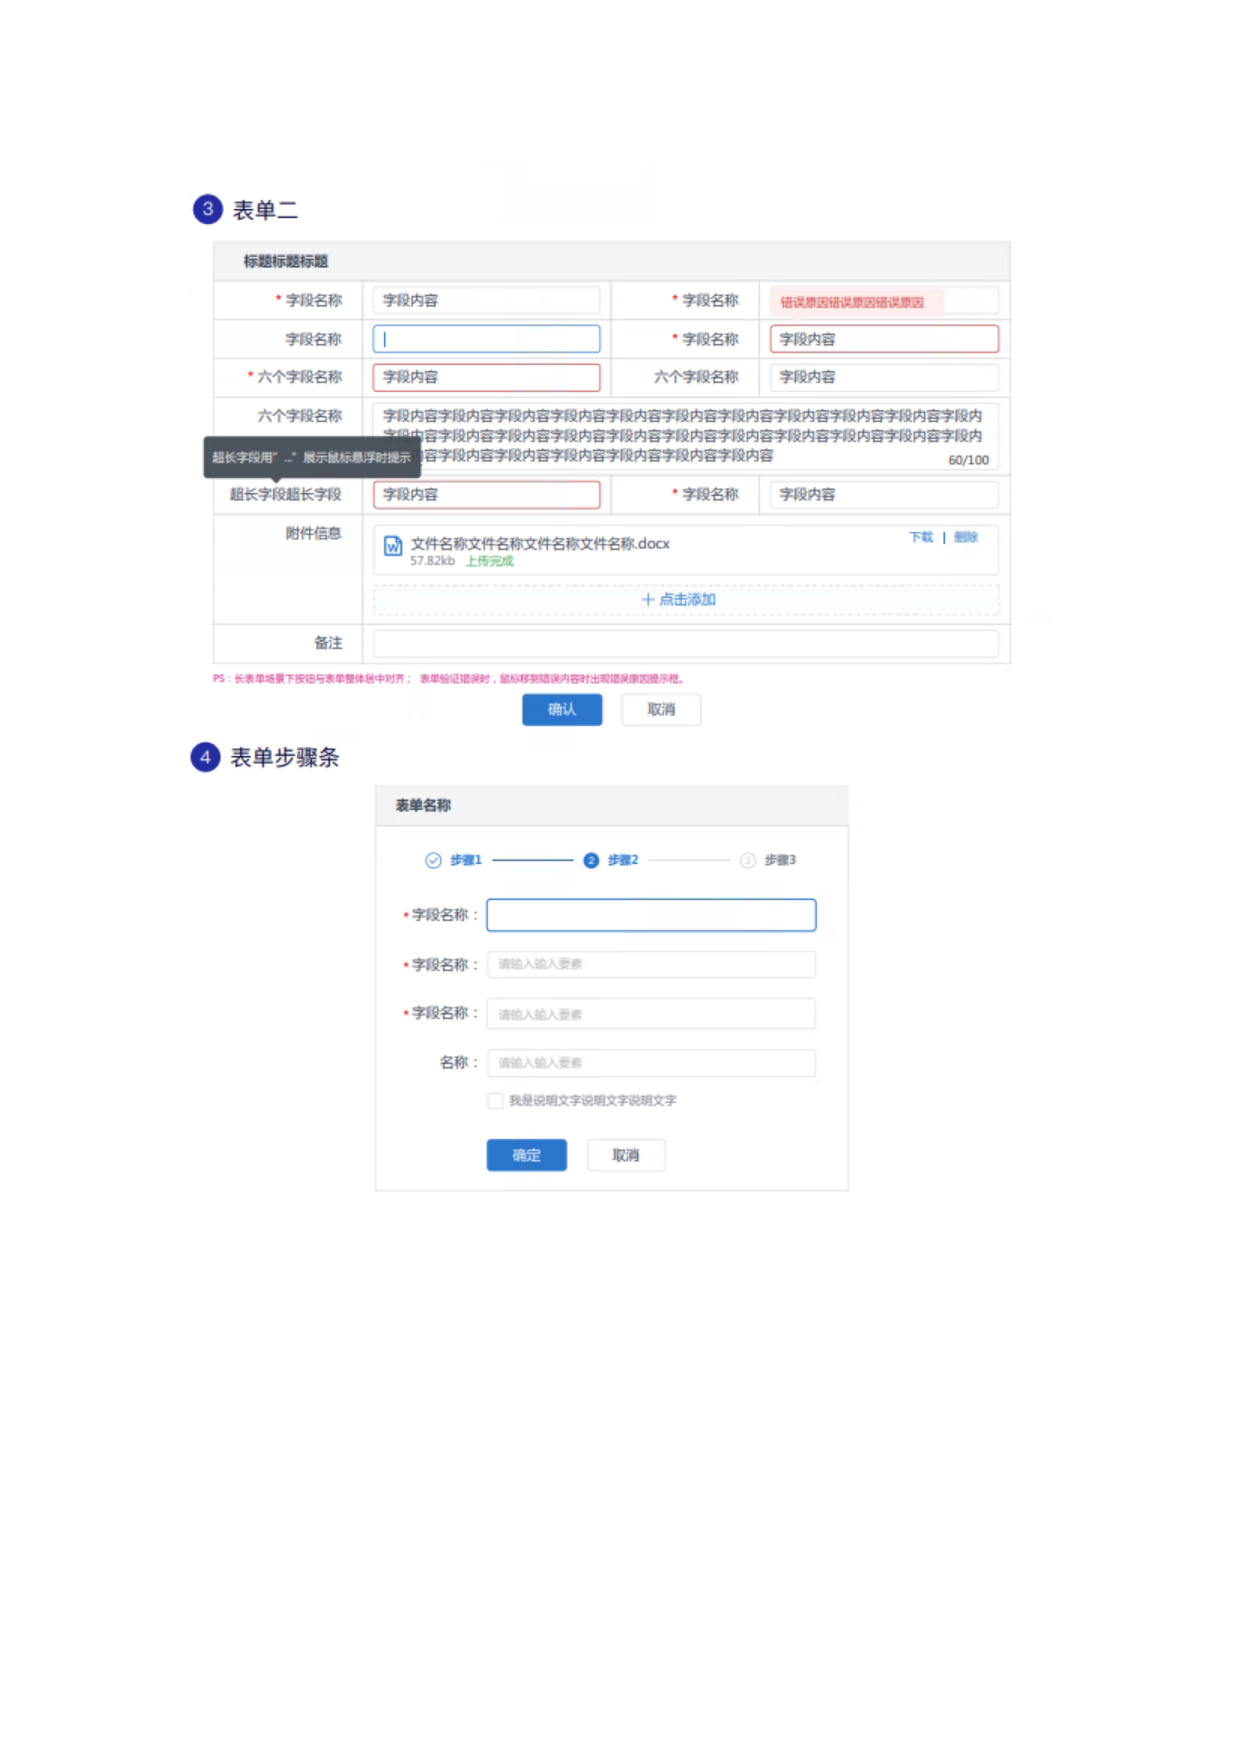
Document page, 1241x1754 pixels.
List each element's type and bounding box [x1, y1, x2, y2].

picture [187, 162, 1052, 1216]
